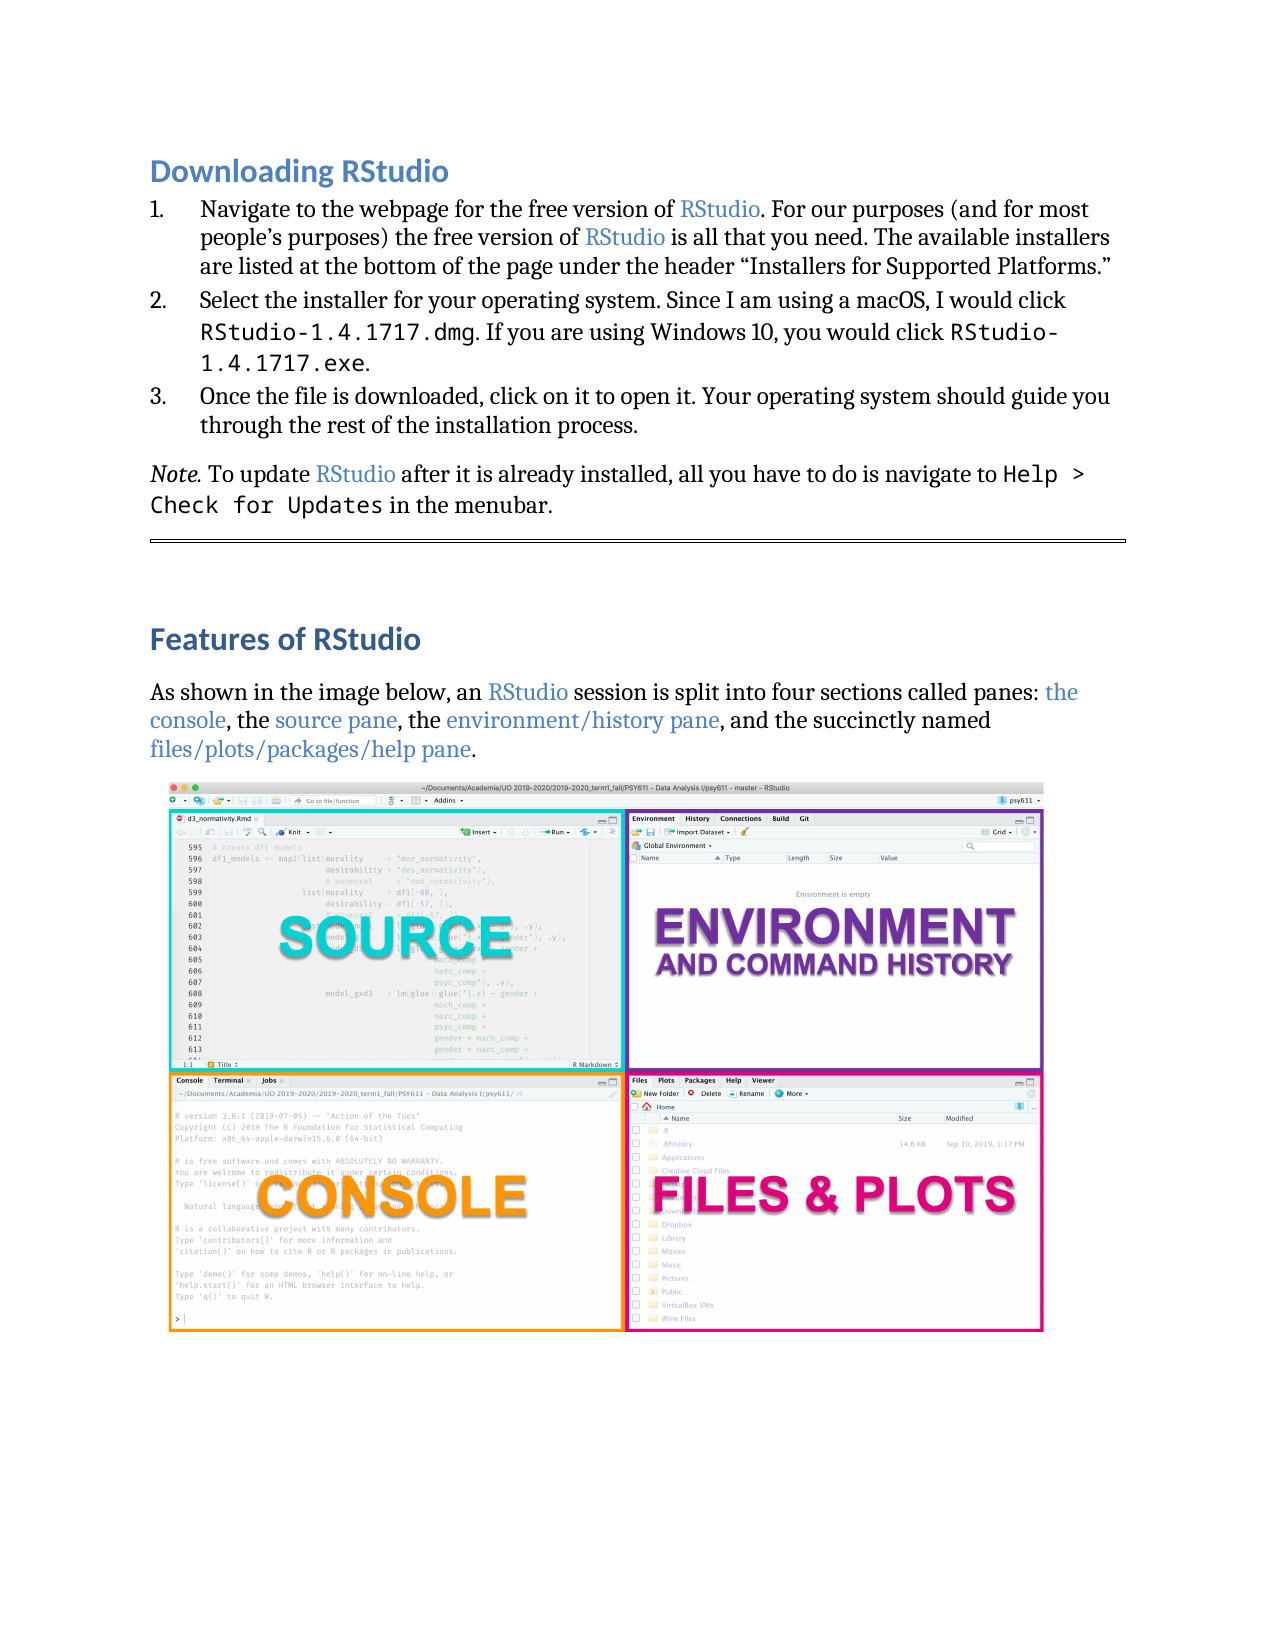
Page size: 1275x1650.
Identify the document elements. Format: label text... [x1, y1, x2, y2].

subtitle Features of RStudio [150, 618, 1125, 659]
text Note. To update RStudio after it is already installed, all you have to do is navigate to Help > Check for Updates in the menubar. [150, 458, 1125, 521]
text As shown in the image below, an RStudio session is split into four sections called panes: the console, the source pane, the environment/history pane, and the succinctly named files/plots/packages/help pane. [150, 678, 1125, 764]
subtitle Downloading RStudio [150, 150, 1125, 191]
list Select the installer for your operating system. Since I am using a macOS, I would click RStudio-1.4.1717.dmg. If you are using Windows 10, you would click RStudio-1.4.1717.exe. [150, 284, 1125, 378]
list Navigate to the webpage for the free version of RStudio. For our purposes (and for most people’s purposes) the free version of RStudio is all that you need. The available installers are listed at the bottom of the page under the header “Installers for Supported Platforms.” [150, 194, 1125, 281]
list Once the file is downloaded, click on it to open it. Your operating system should guide you through the rest of the installation process. [150, 382, 1125, 439]
picture [168, 782, 1044, 1332]
